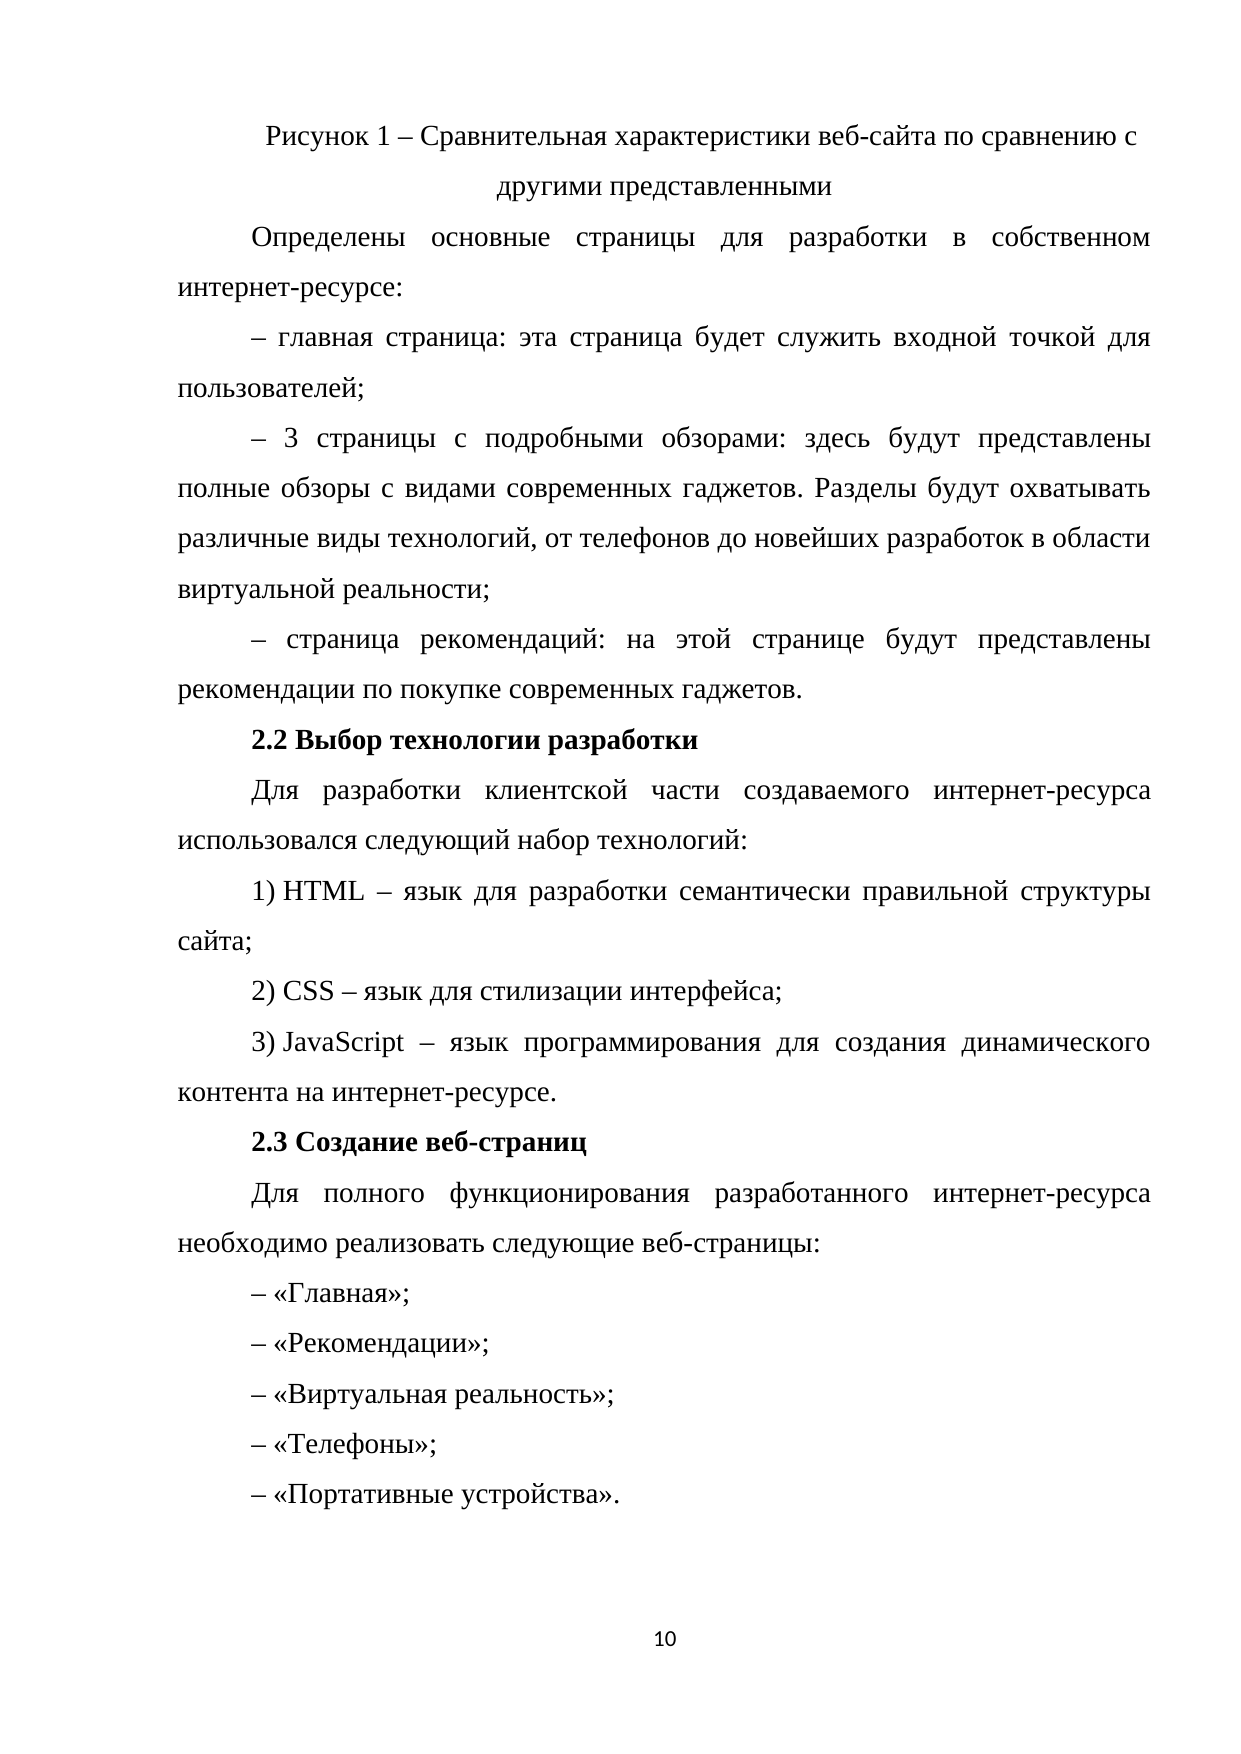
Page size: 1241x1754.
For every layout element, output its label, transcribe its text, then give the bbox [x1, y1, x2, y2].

text – «Портативные устройства». [177, 1477, 1152, 1510]
text – главная страница: эта страница будет служить входной точкой для пользователей; [177, 319, 1152, 403]
text Для разработки клиентской части создаваемого интернет-ресурса использовался следующий набор технологий: [177, 772, 1152, 856]
list CSS – язык для стилизации интерфейса; [177, 973, 1152, 1007]
text – 3 страницы с подробными обзорами: здесь будут представлены полные обзоры с видами современных гаджетов. Разделы будут охватывать различные виды технологий, от телефонов до новейших разработок в области виртуальной реальности; [177, 420, 1152, 604]
text 2.2 Выбор технологии разработки [177, 722, 1152, 755]
text Определены основные страницы для разработки в собственном интернет-ресурсе: [177, 219, 1152, 303]
text Для полного функционирования разработанного интернет-ресурса необходимо реализовать следующие веб-страницы: [177, 1175, 1152, 1258]
text – «Телефоны»; [177, 1426, 1152, 1460]
list JavaScript – язык программирования для создания динамического контента на интернет-ресурсе. [177, 1024, 1152, 1108]
text – «Рекомендации»; [177, 1326, 1152, 1359]
text – «Виртуальная реальность»; [177, 1376, 1152, 1409]
list HTML – язык для разработки семантически правильной структуры сайта; [177, 873, 1152, 957]
text – страница рекомендаций: на этой странице будут представлены рекомендации по покупке современных гаджетов. [177, 621, 1152, 705]
subtitle 2.3 Создание веб-страниц [177, 1124, 1152, 1158]
text Рисунок 1 – Сравнительная характеристики веб-сайта по сравнению с другими представленными [177, 118, 1152, 202]
text – «Главная»; [177, 1275, 1152, 1309]
